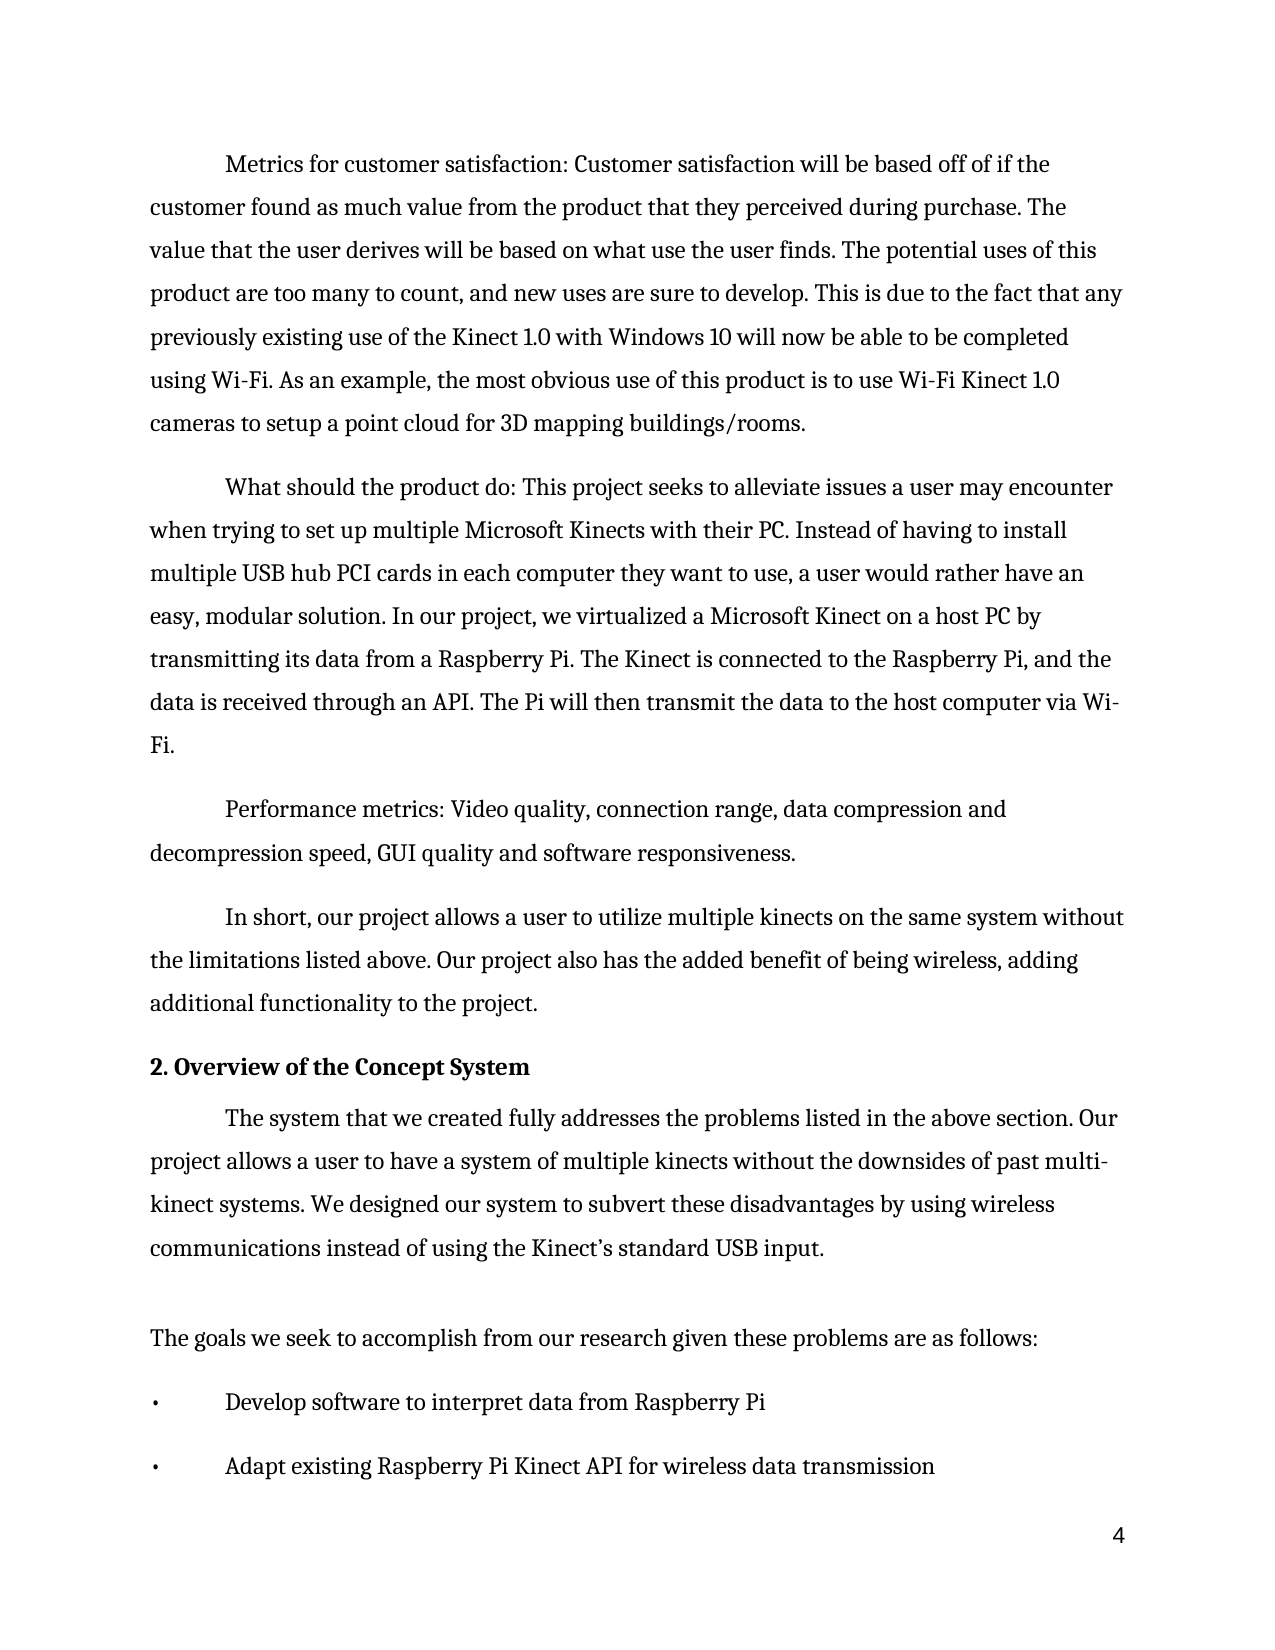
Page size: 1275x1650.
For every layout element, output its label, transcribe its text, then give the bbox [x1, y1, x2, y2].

text In short, our project allows a user to utilize multiple kinects on the same system without the limitations listed above. Our project also has the added benefit of being wireless, adding additional functionality to the project. [150, 902, 1125, 1017]
text • Develop software to interpret data from Raspberry Pi [150, 1388, 1125, 1417]
text What should the product do: This project seeks to alleviate issues a user may encounter when trying to set up multiple Microsoft Kinects with their PC. Instead of having to install multiple USB hub PCI cards in each computer they want to use, a user would rather have an easy, modular solution. In our project, we virtualized a Microsoft Kinect on a host PC by transmitting its data from a Raspberry Pi. The Kinect is connected to the Raspberry Pi, and the data is received through an API. The Pi will then transmit the data to the host computer via Wi-Fi. [150, 473, 1125, 760]
text • Adapt existing Raspberry Pi Kinect API for wireless data transmission [150, 1452, 1125, 1481]
text Performance metrics: Video quality, connection range, data compression and decompression speed, GUI quality and software responsiveness. [150, 795, 1125, 867]
text Metrics for customer satisfaction: Customer satisfaction will be based off of if the customer found as much value from the product that they perceived during purchase. The value that the user derives will be based on what use the user finds. The potential uses of this product are too many to count, and new uses are sure to develop. This is due to the fact that any previously existing use of the Kinect 1.0 with Windows 10 will now be able to be completed using Wi-Fi. As an example, the most obvious use of this product is to use Wi-Fi Kinect 1.0 cameras to setup a point cloud for 3D mapping buildings/rooms. [150, 150, 1125, 437]
text The system that we created fully addresses the problems listed in the above section. Our project allows a user to have a system of multiple kinects without the downsides of past multi-kinect systems. We designed our system to subvert these disadvantages by using wireless communications instead of using the Kinect’s standard USB input. [150, 1104, 1125, 1262]
text 2. Overview of the Concept System [150, 1053, 1125, 1081]
text The goals we seek to accomplish from our research given these problems are as follows: [150, 1324, 1125, 1353]
